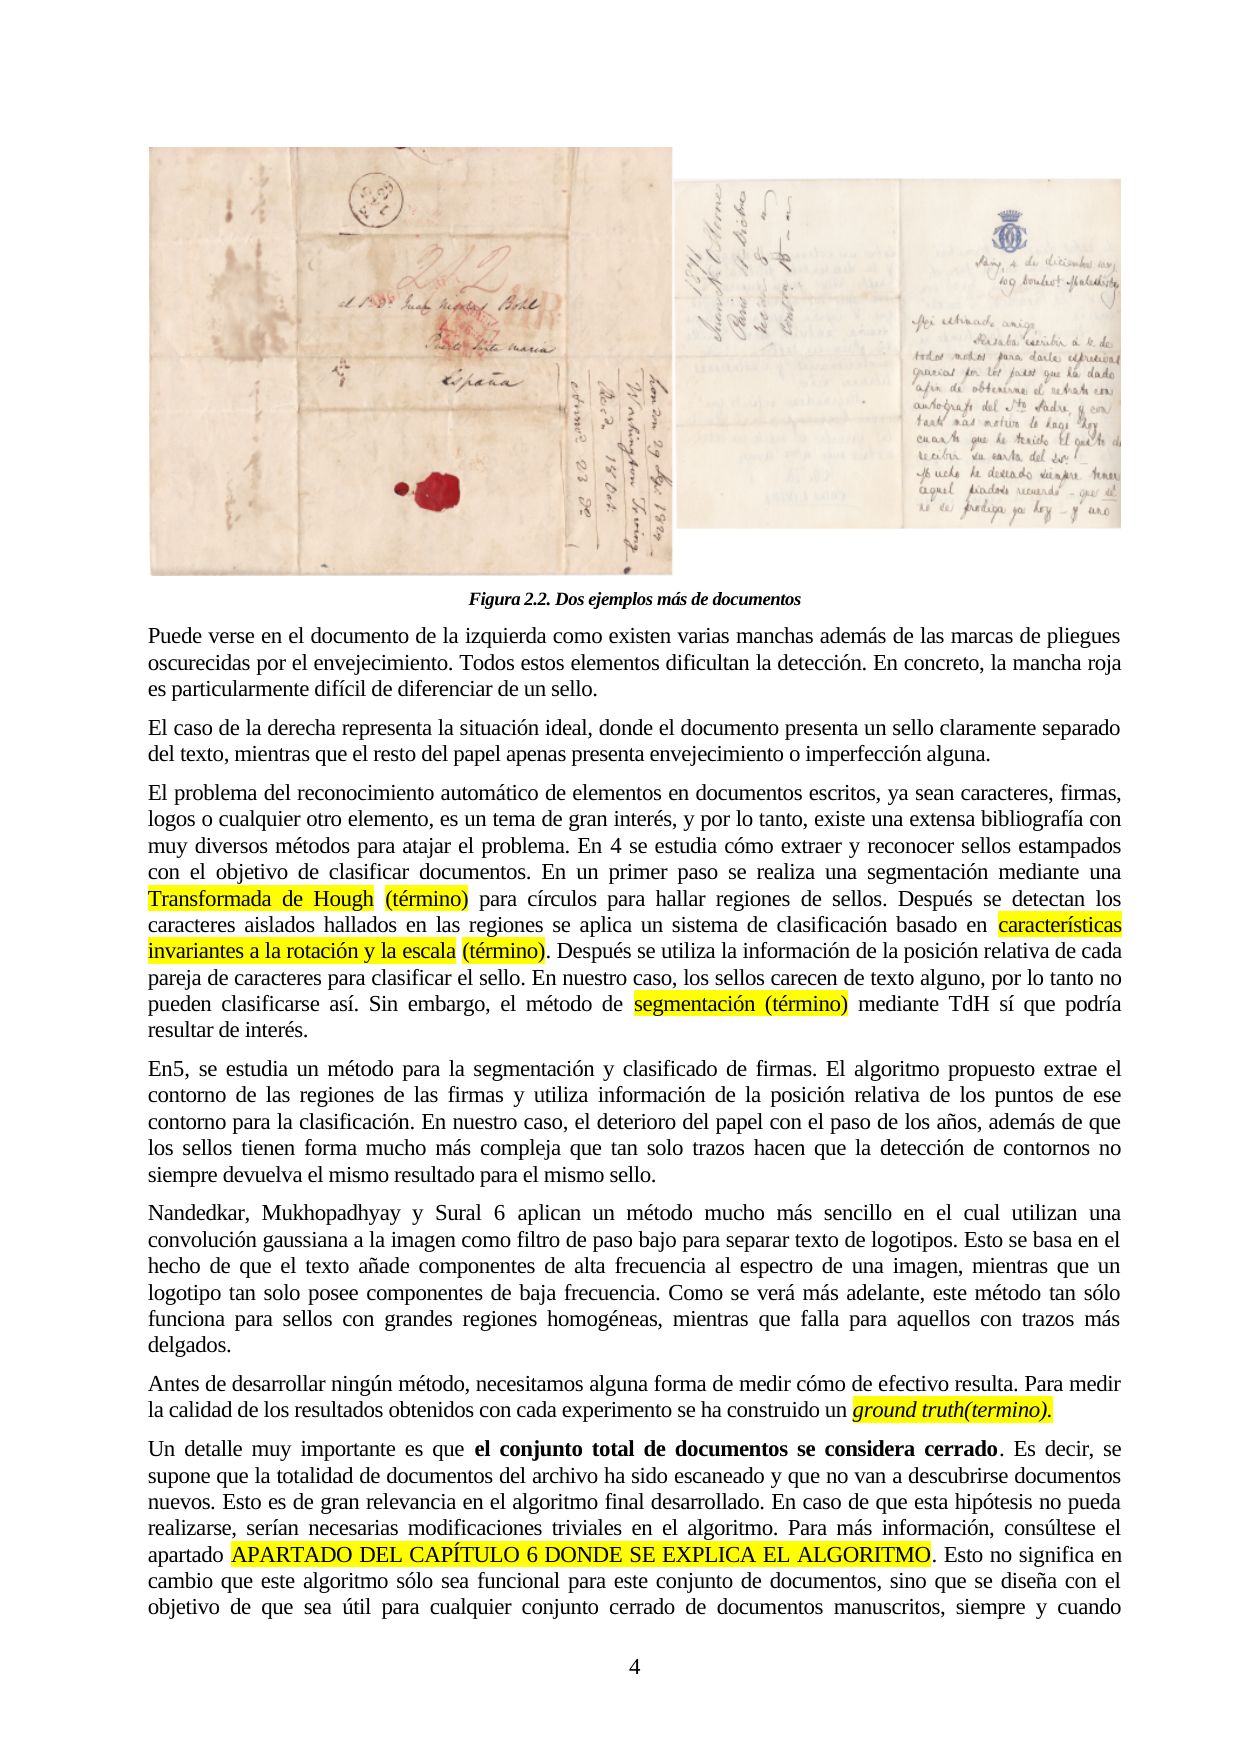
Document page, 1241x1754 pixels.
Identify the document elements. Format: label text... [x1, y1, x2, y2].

text El caso de la derecha representa la situación ideal, donde el documento presenta un sello claramente separado del texto, mientras que el resto del papel apenas presenta envejecimiento o imperfección alguna. [148, 714, 1122, 767]
text Figura 2.2. Dos ejemplos más de documentos [148, 588, 1122, 610]
text Antes de desarrollar ningún método, necesitamos alguna forma de medir cómo de efectivo resulta. Para medir la calidad de los resultados obtenidos con cada experimento se ha construido un ground truth(termino). [148, 1370, 1122, 1423]
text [148, 1435, 1122, 1620]
text En, se estudia un método para la segmentación y clasificado de firmas. El algoritmo propuesto extrae el contorno de las regiones de las firmas y utiliza información de la posición relativa de los puntos de ese contorno para la clasificación. En nuestro caso, el deterioro del papel con el paso de los años, además de que los sellos tienen forma mucho más compleja que tan solo trazos hacen que la detección de contornos no siempre devuelva el mismo resultado para el mismo sello. [148, 1055, 1122, 1187]
text Puede verse en el documento de la izquierda como existen varias manchas además de las marcas de pliegues oscurecidas por el envejecimiento. Todos estos elementos dificultan la detección. En concreto, la mancha roja es particularmente difícil de diferenciar de un sello. [148, 622, 1122, 701]
picture [148, 147, 1121, 576]
text El problema del reconocimiento automático de elementos en documentos escritos, ya sean caracteres, firmas, logos o cualquier otro elemento, es un tema de gran interés, y por lo tanto, existe una extensa bibliografía con muy diversos métodos para atajar el problema. En se estudia cómo extraer y reconocer sellos estampados con el objetivo de clasificar documentos. En un primer paso se realiza una segmentación mediante una Transformada de Hough (término) para círculos para hallar regiones de sellos. Después se detectan los caracteres aislados hallados en las regiones se aplica un sistema de clasificación basado en características invariantes a la rotación y la escala (término). Después se utiliza la información de la posición relativa de cada pareja de caracteres para clasificar el sello. En nuestro caso, los sellos carecen de texto alguno, por lo tanto no pueden clasificarse así. Sin embargo, el método de segmentación (término) mediante TdH sí que podría resultar de interés. [148, 779, 1122, 1043]
text Nandedkar, Mukhopadhyay y Sural aplican un método mucho más sencillo en el cual utilizan una convolución gaussiana a la imagen como filtro de paso bajo para separar texto de logotipos. Esto se basa en el hecho de que el texto añade componentes de alta frecuencia al espectro de una imagen, mientras que un logotipo tan solo posee componentes de baja frecuencia. Como se verá más adelante, este método tan sólo funciona para sellos con grandes regiones homogéneas, mientras que falla para aquellos con trazos más delgados. [148, 1199, 1122, 1358]
